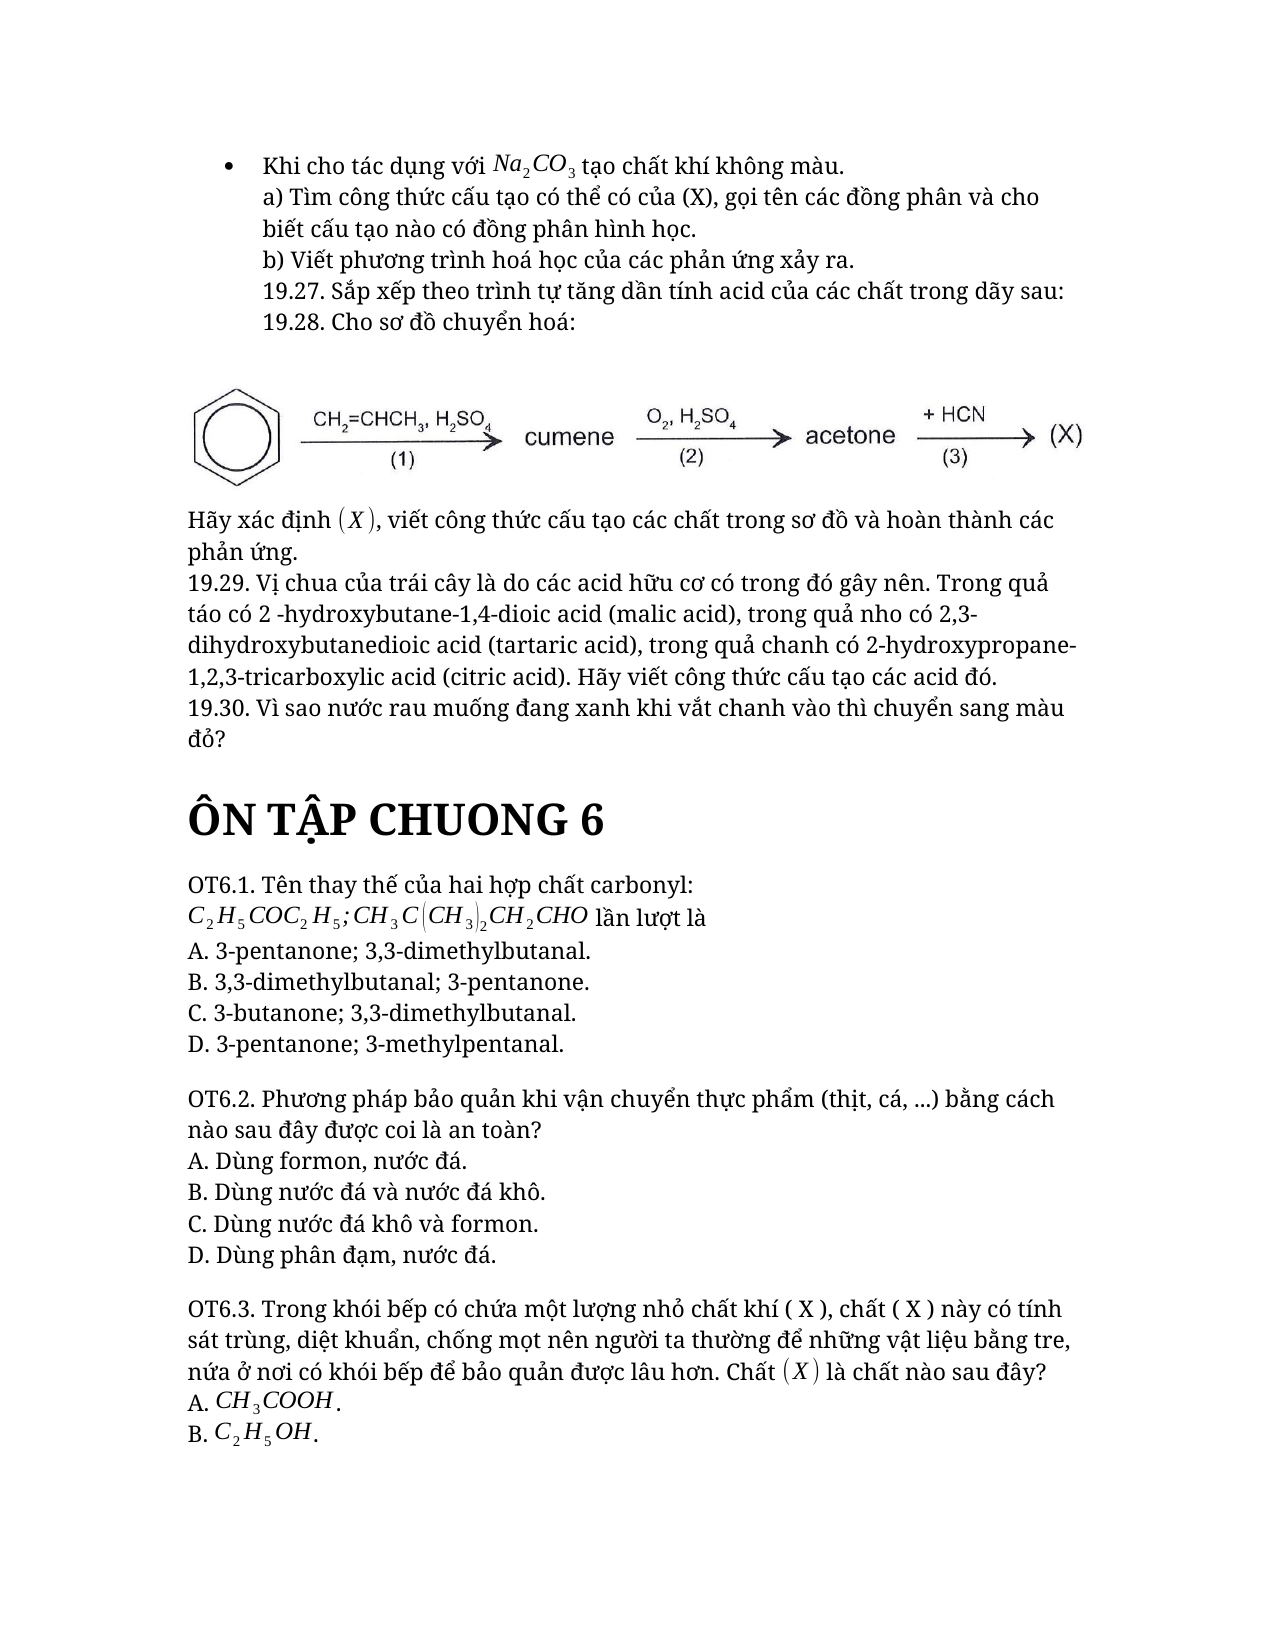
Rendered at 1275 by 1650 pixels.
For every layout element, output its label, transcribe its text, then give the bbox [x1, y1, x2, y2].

list Khi cho tác dụng với tạo chất khí không màu. a) Tìm công thức cấu tạo có thể có của (X), gọi tên các đồng phân và cho biết cấu tạo nào có đồng phân hình học. b) Viết phương trình hoá học của các phản ứng xảy ra. 19.27. Sắp xếp theo trình tự tăng dần tính acid của các chất trong dãy sau: 19.28. Cho sơ đồ chuyển hoá: [225, 150, 1087, 369]
text OT6.2. Phương pháp bảo quản khi vận chuyển thực phẩm (thịt, cá, ...) bằng cách nào sau đây được coi là an toàn? A. Dùng formon, nước đá. B. Dùng nước đá và nước đá khô. C. Dùng nước đá khô và formon. D. Dùng phân đạm, nước đá. [187, 1082, 1087, 1270]
text Hãy xác định , viết công thức cấu tạo các chất trong sơ đồ và hoàn thành các phản ứng. 19.29. Vị chua của trái cây là do các acid hữu cơ có trong đó gây nên. Trong quả táo có 2 -hydroxybutane-1,4-dioic acid (malic acid), trong quả nho có 2,3-dihydroxybutanedioic acid (tartaric acid), trong quả chanh có 2-hydroxypropane-1,2,3-tricarboxylic acid (citric acid). Hãy viết công thức cấu tạo các acid đó. 19.30. Vì sao nước rau muống đang xanh khi vắt chanh vào thì chuyển sang màu đỏ? [187, 504, 1087, 754]
text OT6.1. Tên thay thế của hai hợp chất carbonyl: lần lượt là A. 3-pentanone; 3,3-dimethylbutanal. B. 3,3-dimethylbutanal; 3-pentanone. C. 3-butanone; 3,3-dimethylbutanal. D. 3-pentanone; 3-methylpentanal. [187, 869, 1087, 1059]
text ÔN TẬP CHUONG 6 [187, 789, 1087, 848]
picture [187, 381, 1088, 492]
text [187, 1293, 1087, 1449]
